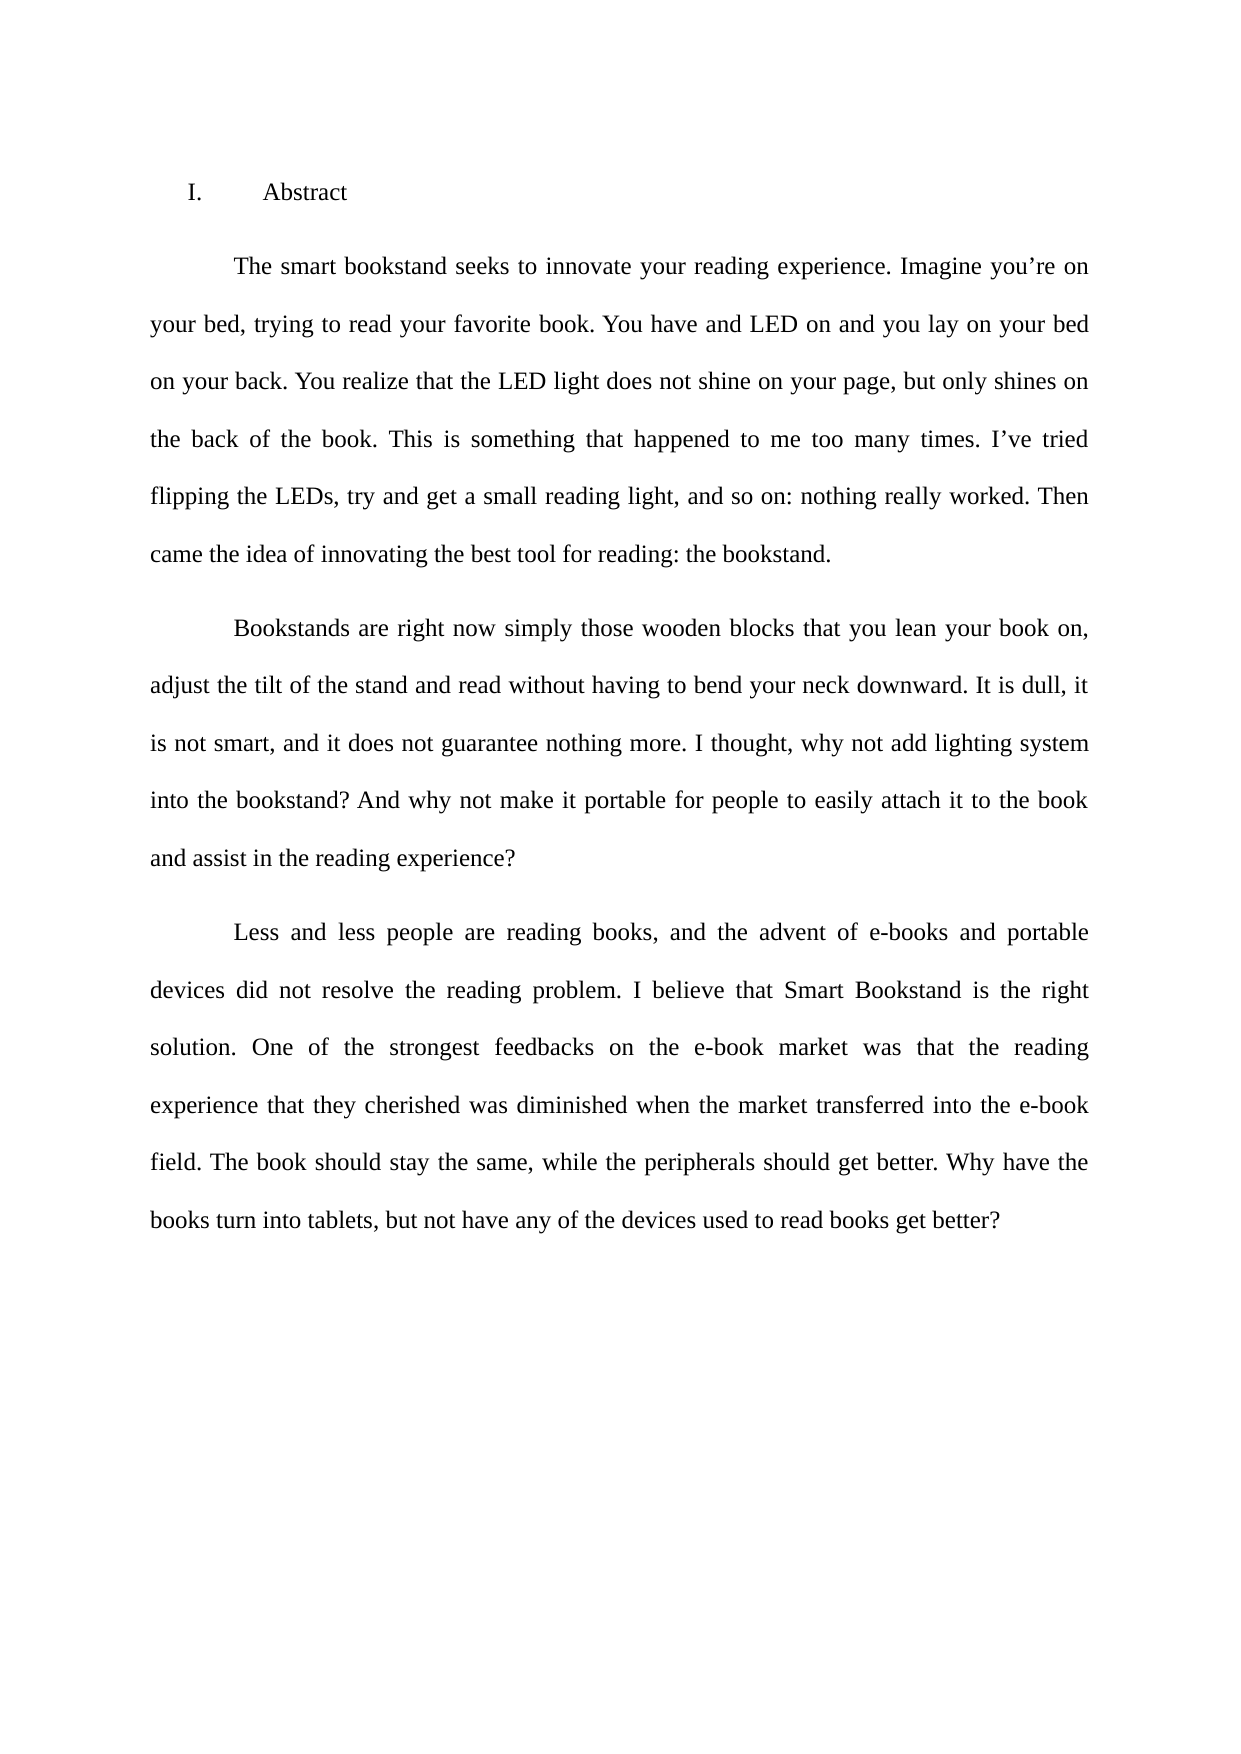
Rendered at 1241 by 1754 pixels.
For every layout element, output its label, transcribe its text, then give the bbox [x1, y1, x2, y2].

text Less and less people are reading books, and the advent of e-books and portable devices did not resolve the reading problem. I believe that Smart Bookstand is the right solution. One of the strongest feedbacks on the e-book market was that the reading experience that they cherished was diminished when the market transferred into the e-book field. The book should stay the same, while the peripherals should get better. Why have the books turn into tablets, but not have any of the devices used to read books get better? [150, 917, 1090, 1233]
text Bookstands are right now simply those wooden blocks that you lean your book on, adjust the tilt of the stand and read without having to bend your neck downward. It is dull, it is not smart, and it does not guarantee nothing more. I thought, why not add lighting system into the bookstand? And why not make it portable for people to easily attach it to the book and assist in the reading experience? [150, 613, 1090, 872]
text The smart bookstand seeks to innovate your reading experience. Imagine you’re on your bed, trying to read your favorite book. You have and LED on and you lay on your bed on your back. You realize that the LED light does not shine on your page, but only shines on the back of the book. This is something that happened to me too many times. I’ve tried flipping the LEDs, try and get a small reading light, and so on: nothing really worked. Then came the idea of innovating the best tool for reading: the bookstand. [150, 251, 1090, 568]
list Abstract [187, 177, 1090, 206]
